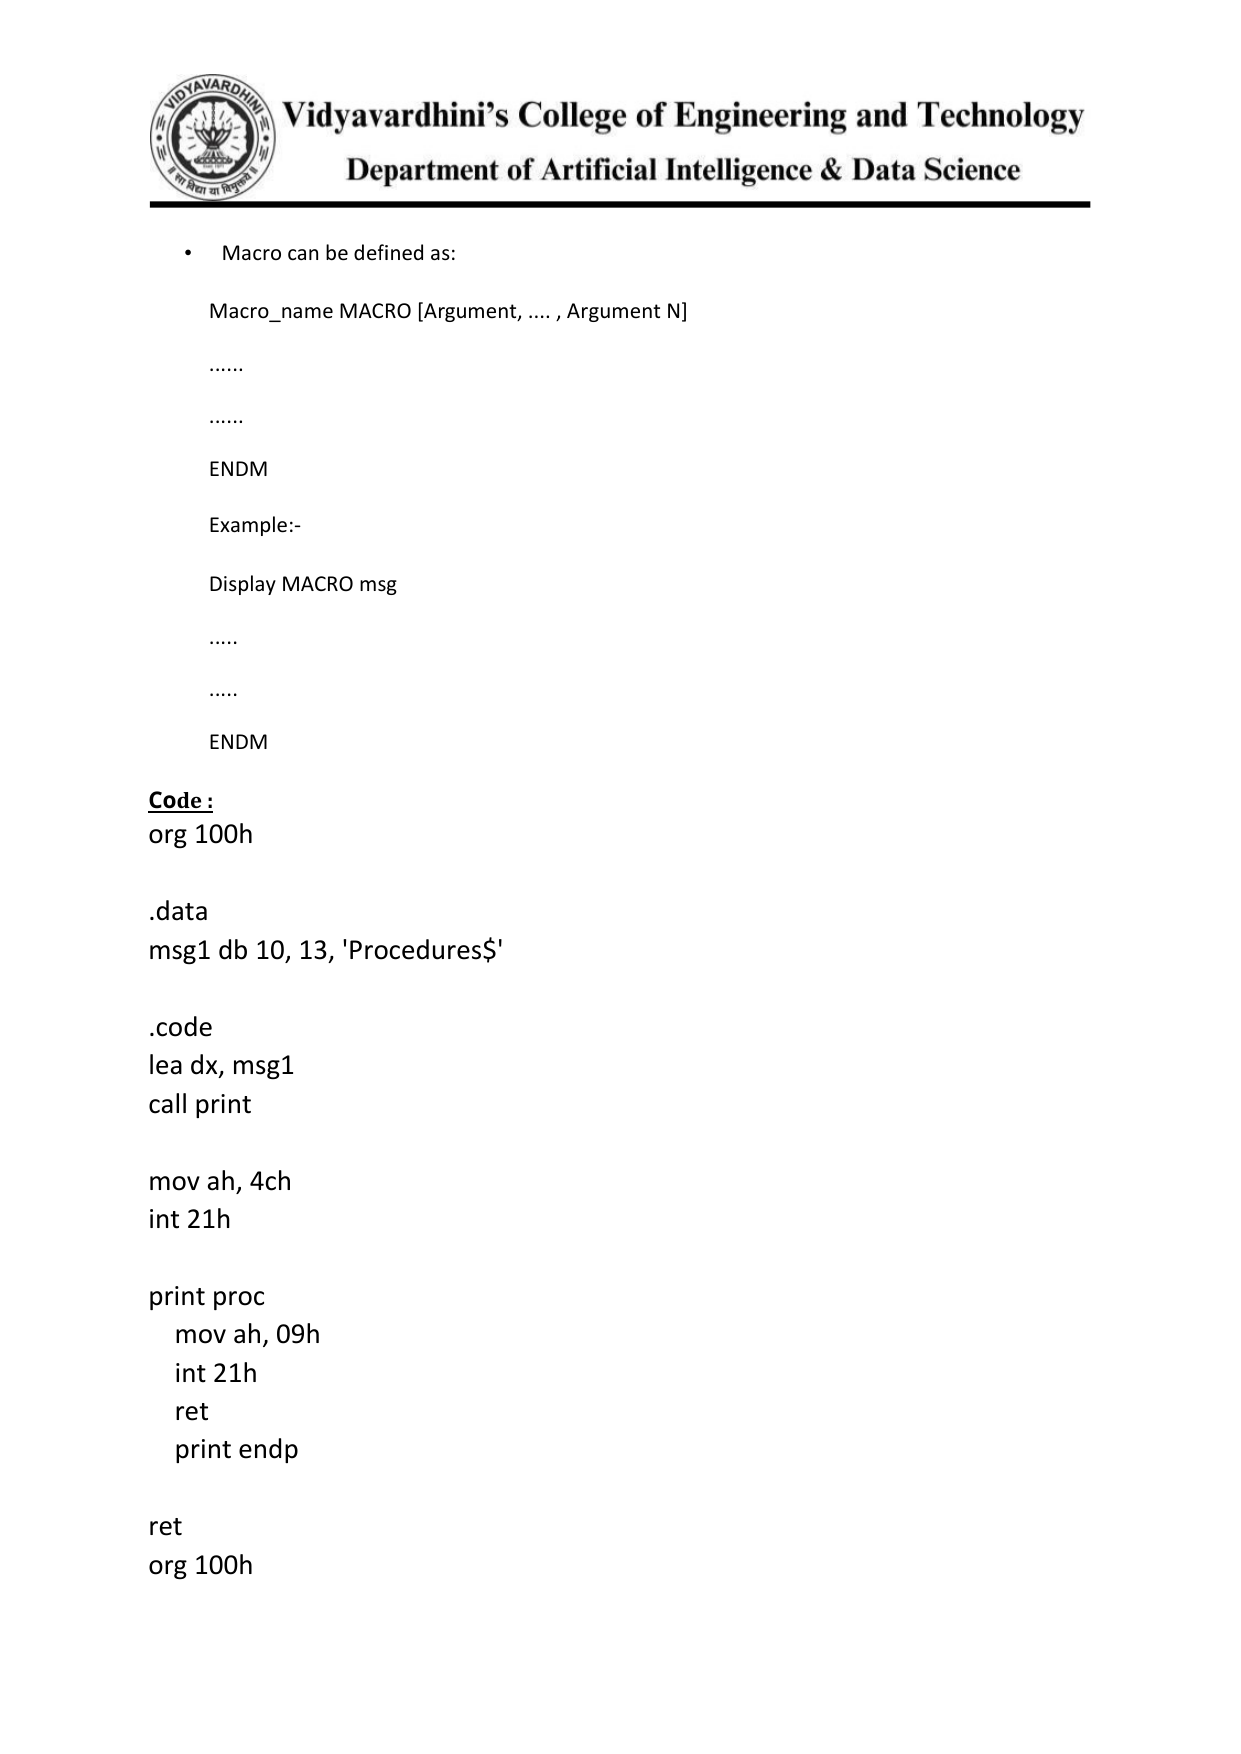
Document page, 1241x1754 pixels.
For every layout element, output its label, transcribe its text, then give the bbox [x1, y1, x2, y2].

text .data [148, 892, 1152, 928]
text ...... [209, 349, 1154, 377]
text ret [148, 1392, 1152, 1428]
text lea dx, msg1 [148, 1046, 1152, 1082]
text ..... [209, 674, 1154, 703]
text Code : [148, 784, 1154, 816]
text call print [148, 1085, 1152, 1120]
text ENDM [209, 454, 1154, 482]
text • Macro can be defined as: [184, 238, 1154, 266]
text int 21h [148, 1354, 1152, 1389]
text ret [148, 1507, 1152, 1543]
text int 21h [148, 1200, 1152, 1236]
text Example:- [209, 510, 1154, 538]
text print endp [148, 1431, 1152, 1466]
text ..... [209, 622, 1154, 650]
text mov ah, 09h [148, 1315, 1152, 1351]
text Display MACRO msg [209, 569, 1154, 597]
text ENDM [209, 727, 1154, 755]
picture [150, 74, 1091, 201]
text org 100h [148, 1546, 1152, 1582]
text .code [148, 1008, 1152, 1043]
text mov ah, 4ch [148, 1162, 1152, 1197]
text org 100h [148, 816, 1152, 851]
text ...... [209, 402, 1154, 429]
text msg1 db 10, 13, 'Procedures$' [148, 931, 1152, 967]
text Macro_name MACRO [Argument, .... , Argument N] [209, 296, 1154, 324]
text print proc [148, 1277, 1152, 1312]
